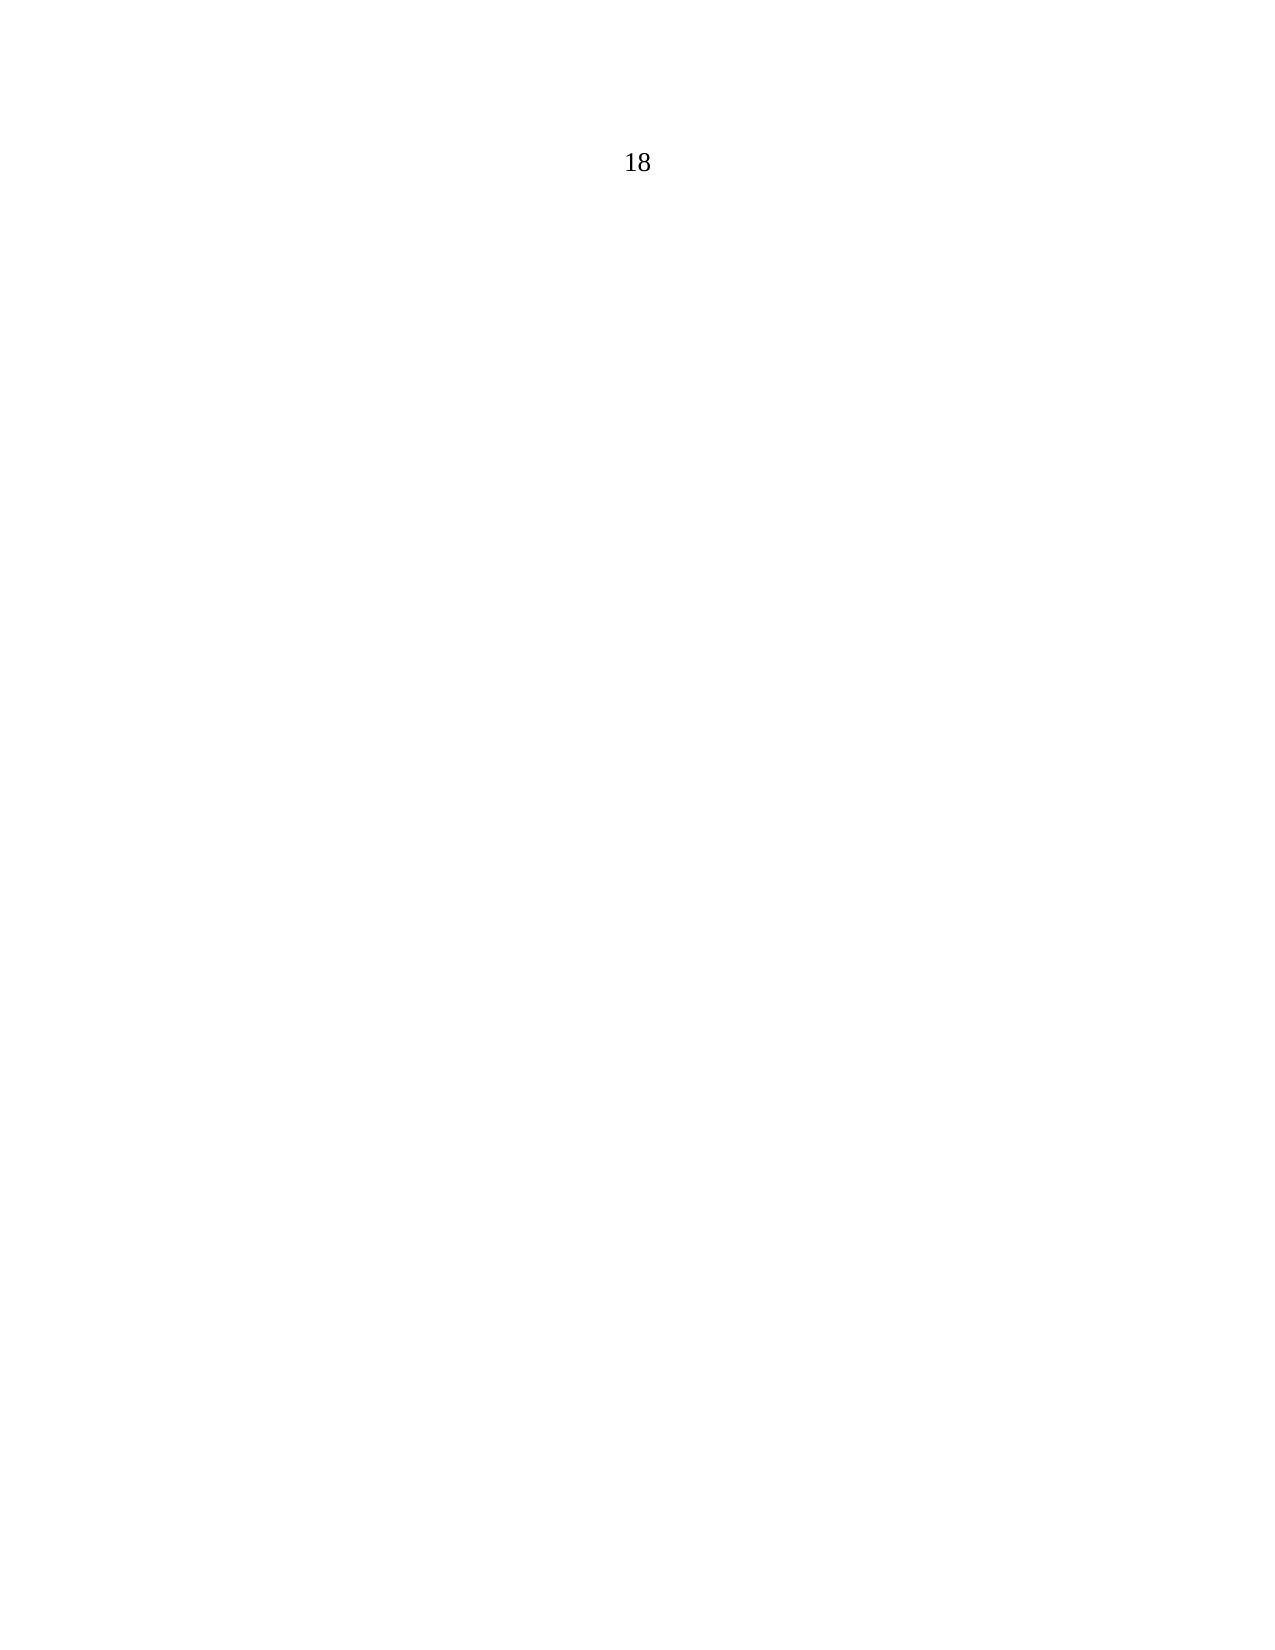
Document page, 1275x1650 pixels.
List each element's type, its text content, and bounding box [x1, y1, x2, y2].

text 18 [148, 146, 1126, 178]
